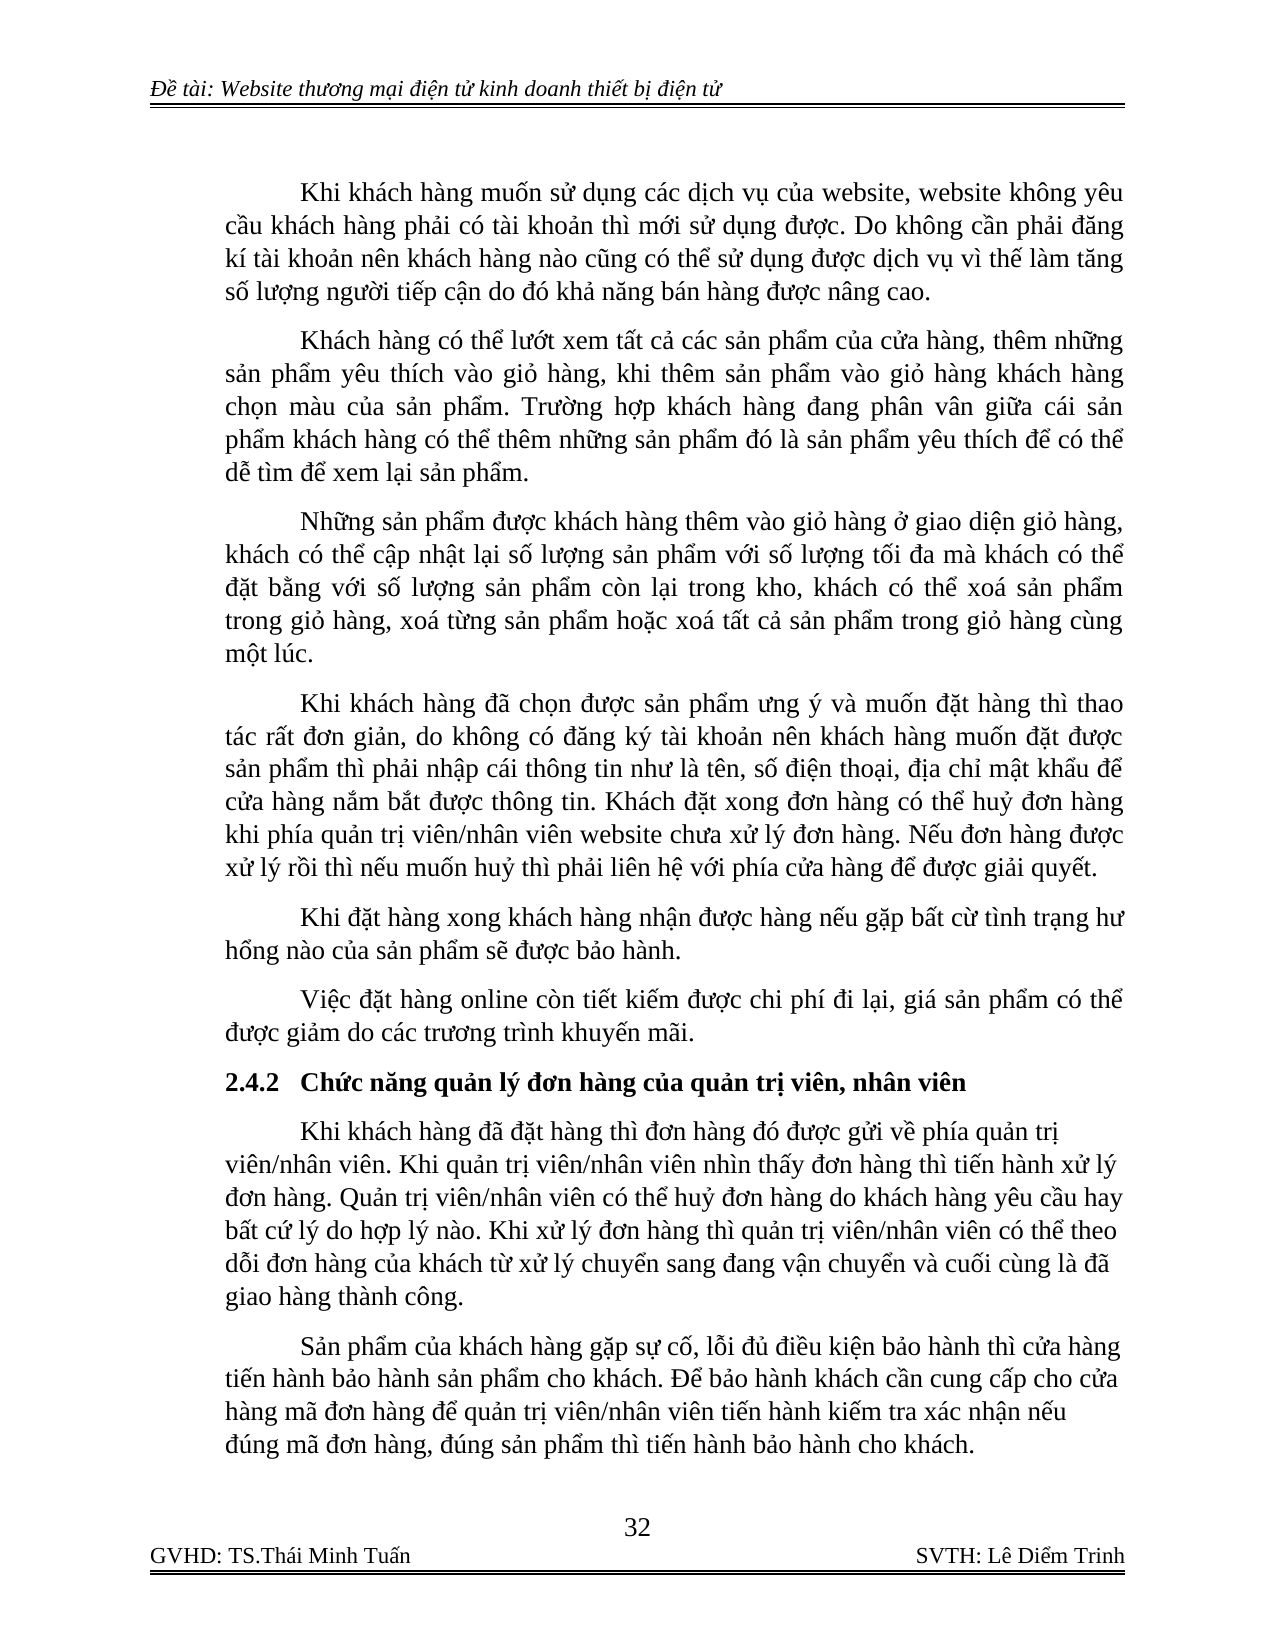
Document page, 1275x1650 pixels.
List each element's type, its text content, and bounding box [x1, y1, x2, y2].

text Sản phẩm của khách hàng gặp sự cố, lỗi đủ điều kiện bảo hành thì cửa hàng tiến hành bảo hành sản phẩm cho khách. Để bảo hành khách cần cung cấp cho cửa hàng mã đơn hàng để quản trị viên/nhân viên tiến hành kiếm tra xác nhận nếu đúng mã đơn hàng, đúng sản phẩm thì tiến hành bảo hành cho khách. [225, 1330, 1125, 1459]
text Khách hàng có thể lướt xem tất cả các sản phẩm của cửa hàng, thêm những sản phẩm yêu thích vào giỏ hàng, khi thêm sản phẩm vào giỏ hàng khách hàng chọn màu của sản phẩm. Trường hợp khách hàng đang phân vân giữa cái sản phẩm khách hàng có thể thêm những sản phẩm đó là sản phẩm yêu thích để có thể dễ tìm để xem lại sản phẩm. [225, 324, 1125, 487]
text Khi khách hàng đã đặt hàng thì đơn hàng đó được gửi về phía quản trị viên/nhân viên. Khi quản trị viên/nhân viên nhìn thấy đơn hàng thì tiến hành xử lý đơn hàng. Quản trị viên/nhân viên có thể huỷ đơn hàng do khách hàng yêu cầu hay bất cứ lý do hợp lý nào. Khi xử lý đơn hàng thì quản trị viên/nhân viên có thể theo dỗi đơn hàng của khách từ xử lý chuyển sang đang vận chuyển và cuối cùng là đã giao hàng thành công. [225, 1116, 1125, 1311]
text Những sản phẩm được khách hàng thêm vào giỏ hàng ở giao diện giỏ hàng, khách có thể cập nhật lại số lượng sản phẩm với số lượng tối đa mà khách có thể đặt bằng với số lượng sản phẩm còn lại trong kho, khách có thể xoá sản phẩm trong giỏ hàng, xoá từng sản phẩm hoặc xoá tất cả sản phẩm trong giỏ hàng cùng một lúc. [225, 506, 1125, 668]
list Chức năng quản lý đơn hàng của quản trị viên, nhân viên [225, 1066, 1125, 1097]
text Khi khách hàng đã chọn được sản phẩm ưng ý và muốn đặt hàng thì thao tác rất đơn giản, do không có đăng ký tài khoản nên khách hàng muốn đặt được sản phẩm thì phải nhập cái thông tin như là tên, số điện thoại, địa chỉ mật khẩu để cửa hàng nắm bắt được thông tin. Khách đặt xong đơn hàng có thể huỷ đơn hàng khi phía quản trị viên/nhân viên website chưa xử lý đơn hàng. Nếu đơn hàng được xử lý rồi thì nếu muốn huỷ thì phải liên hệ với phía cửa hàng để được giải quyết. [225, 687, 1125, 882]
text Việc đặt hàng online còn tiết kiếm được chi phí đi lại, giá sản phẩm có thể được giảm do các trương trình khuyến mãi. [225, 983, 1125, 1047]
text Khi đặt hàng xong khách hàng nhận được hàng nếu gặp bất cừ tình trạng hư hổng nào của sản phẩm sẽ được bảo hành. [225, 901, 1125, 965]
text Khi khách hàng muốn sử dụng các dịch vụ của website, website không yêu cầu khách hàng phải có tài khoản thì mới sử dụng được. Do không cần phải đăng kí tài khoản nên khách hàng nào cũng có thể sử dụng được dịch vụ vì thế làm tăng số lượng người tiếp cận do đó khả năng bán hàng được nâng cao. [225, 176, 1125, 306]
